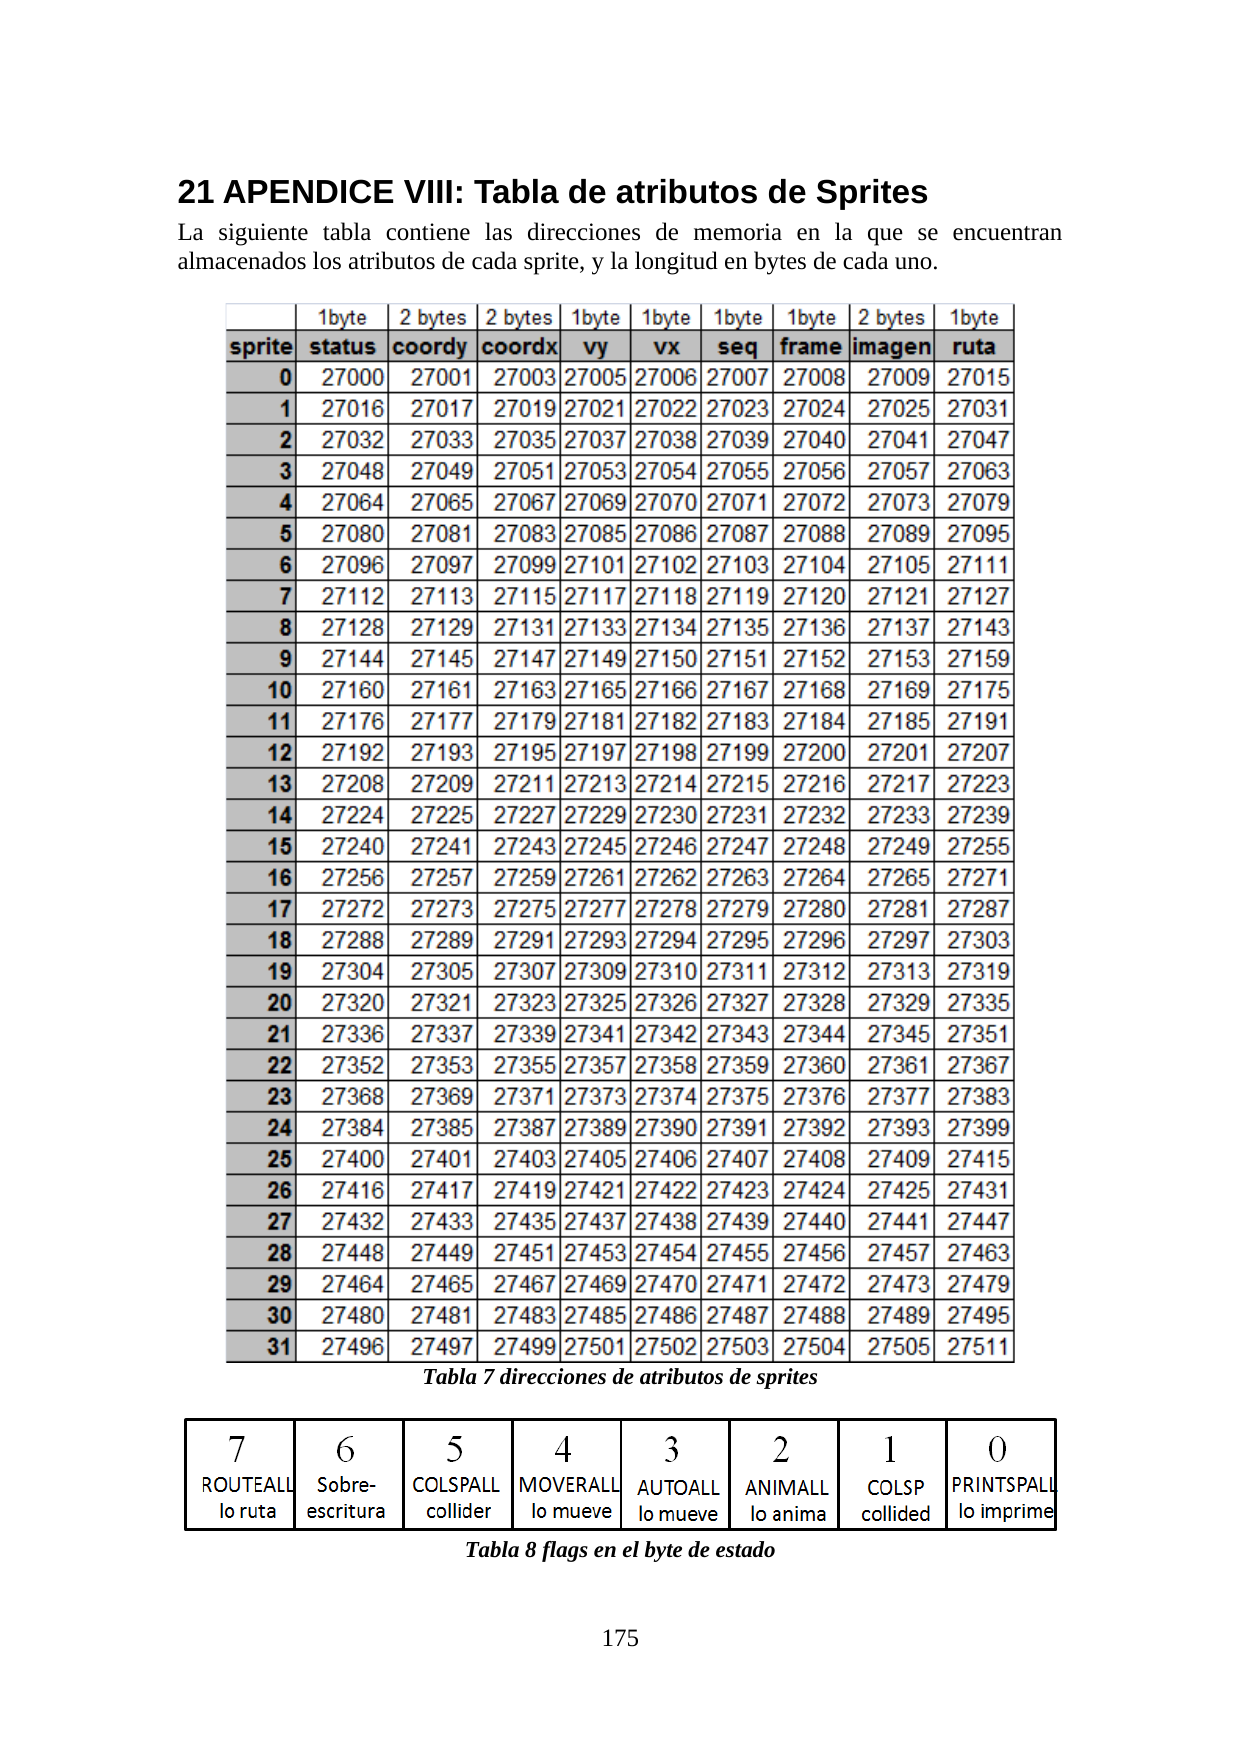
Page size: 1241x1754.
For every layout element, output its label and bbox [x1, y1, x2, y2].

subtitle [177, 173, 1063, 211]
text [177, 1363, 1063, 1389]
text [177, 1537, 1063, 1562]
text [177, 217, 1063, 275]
picture [225, 303, 1015, 1363]
picture [177, 1410, 1063, 1537]
